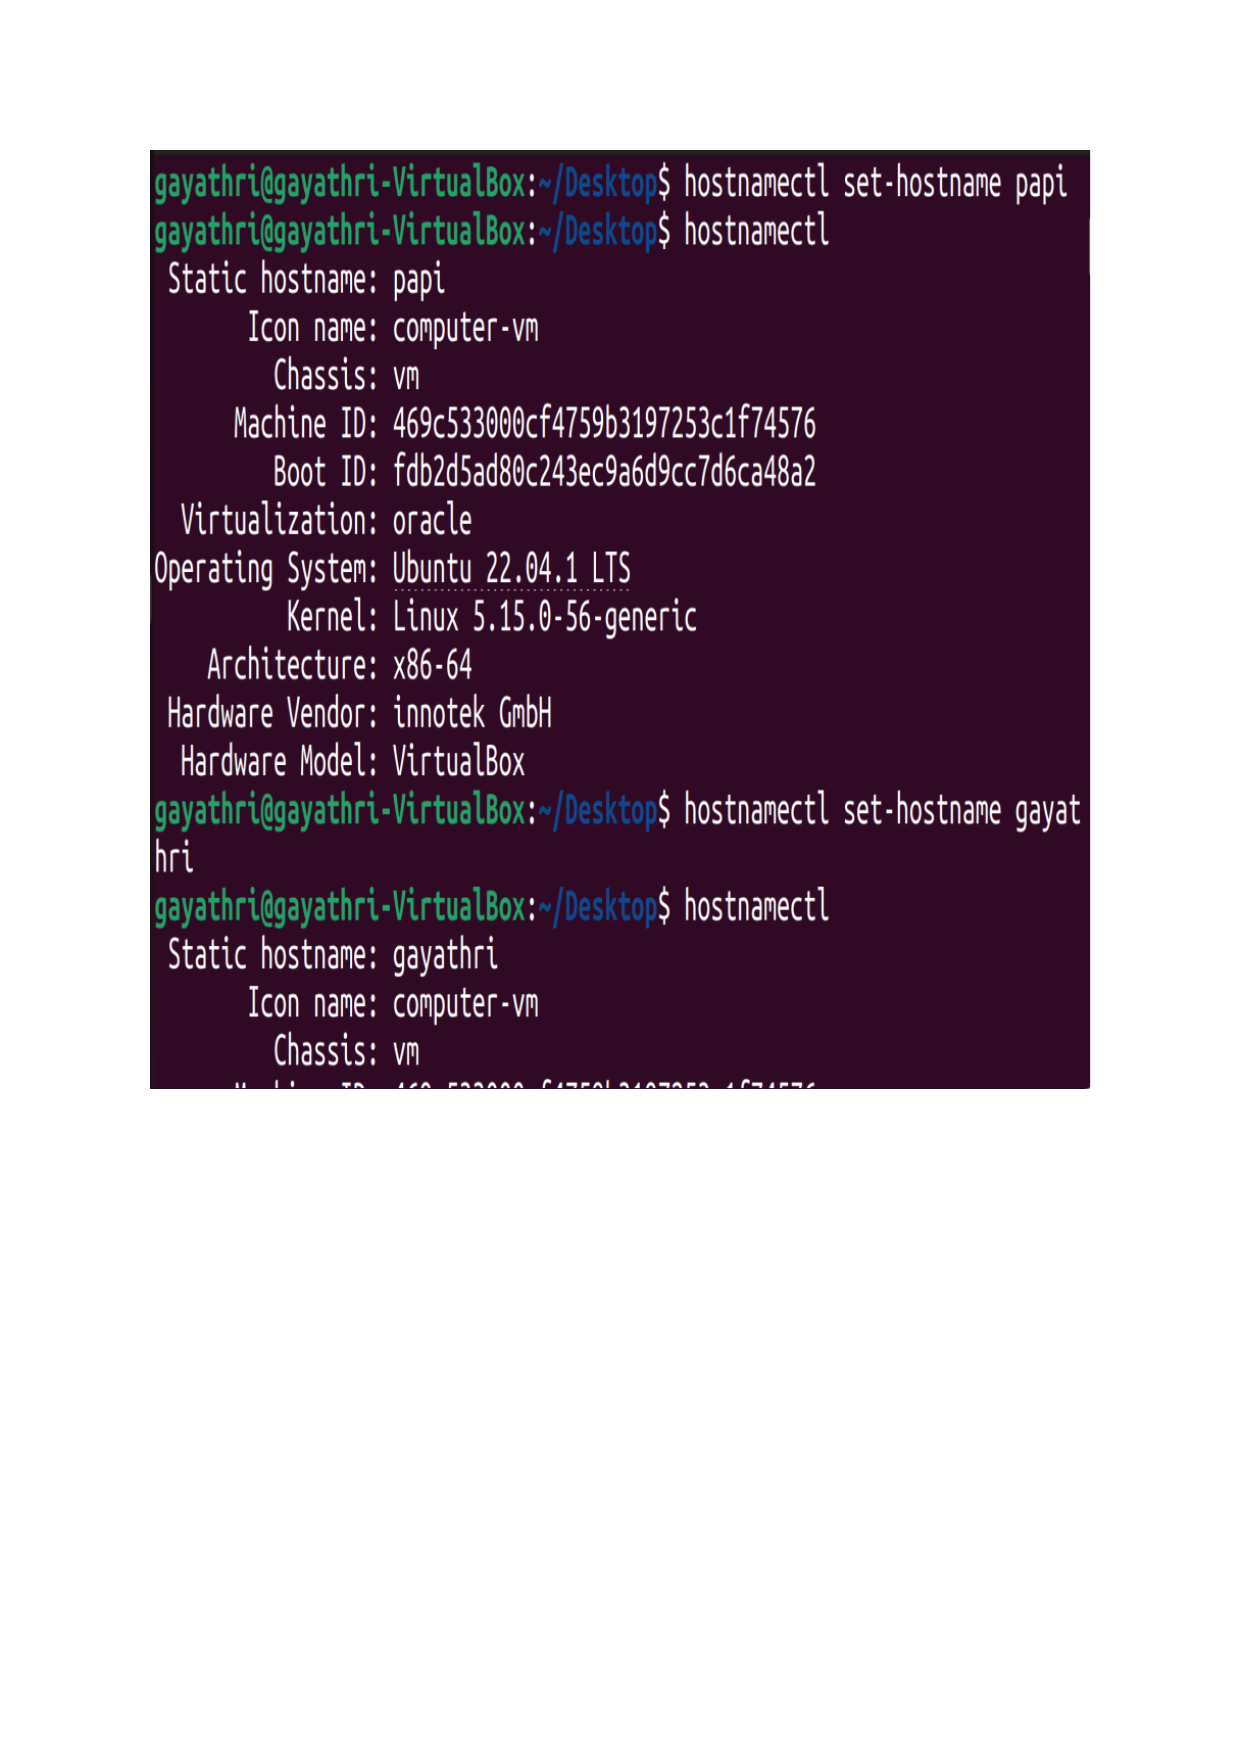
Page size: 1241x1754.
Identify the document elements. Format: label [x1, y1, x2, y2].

picture [150, 150, 1091, 1089]
